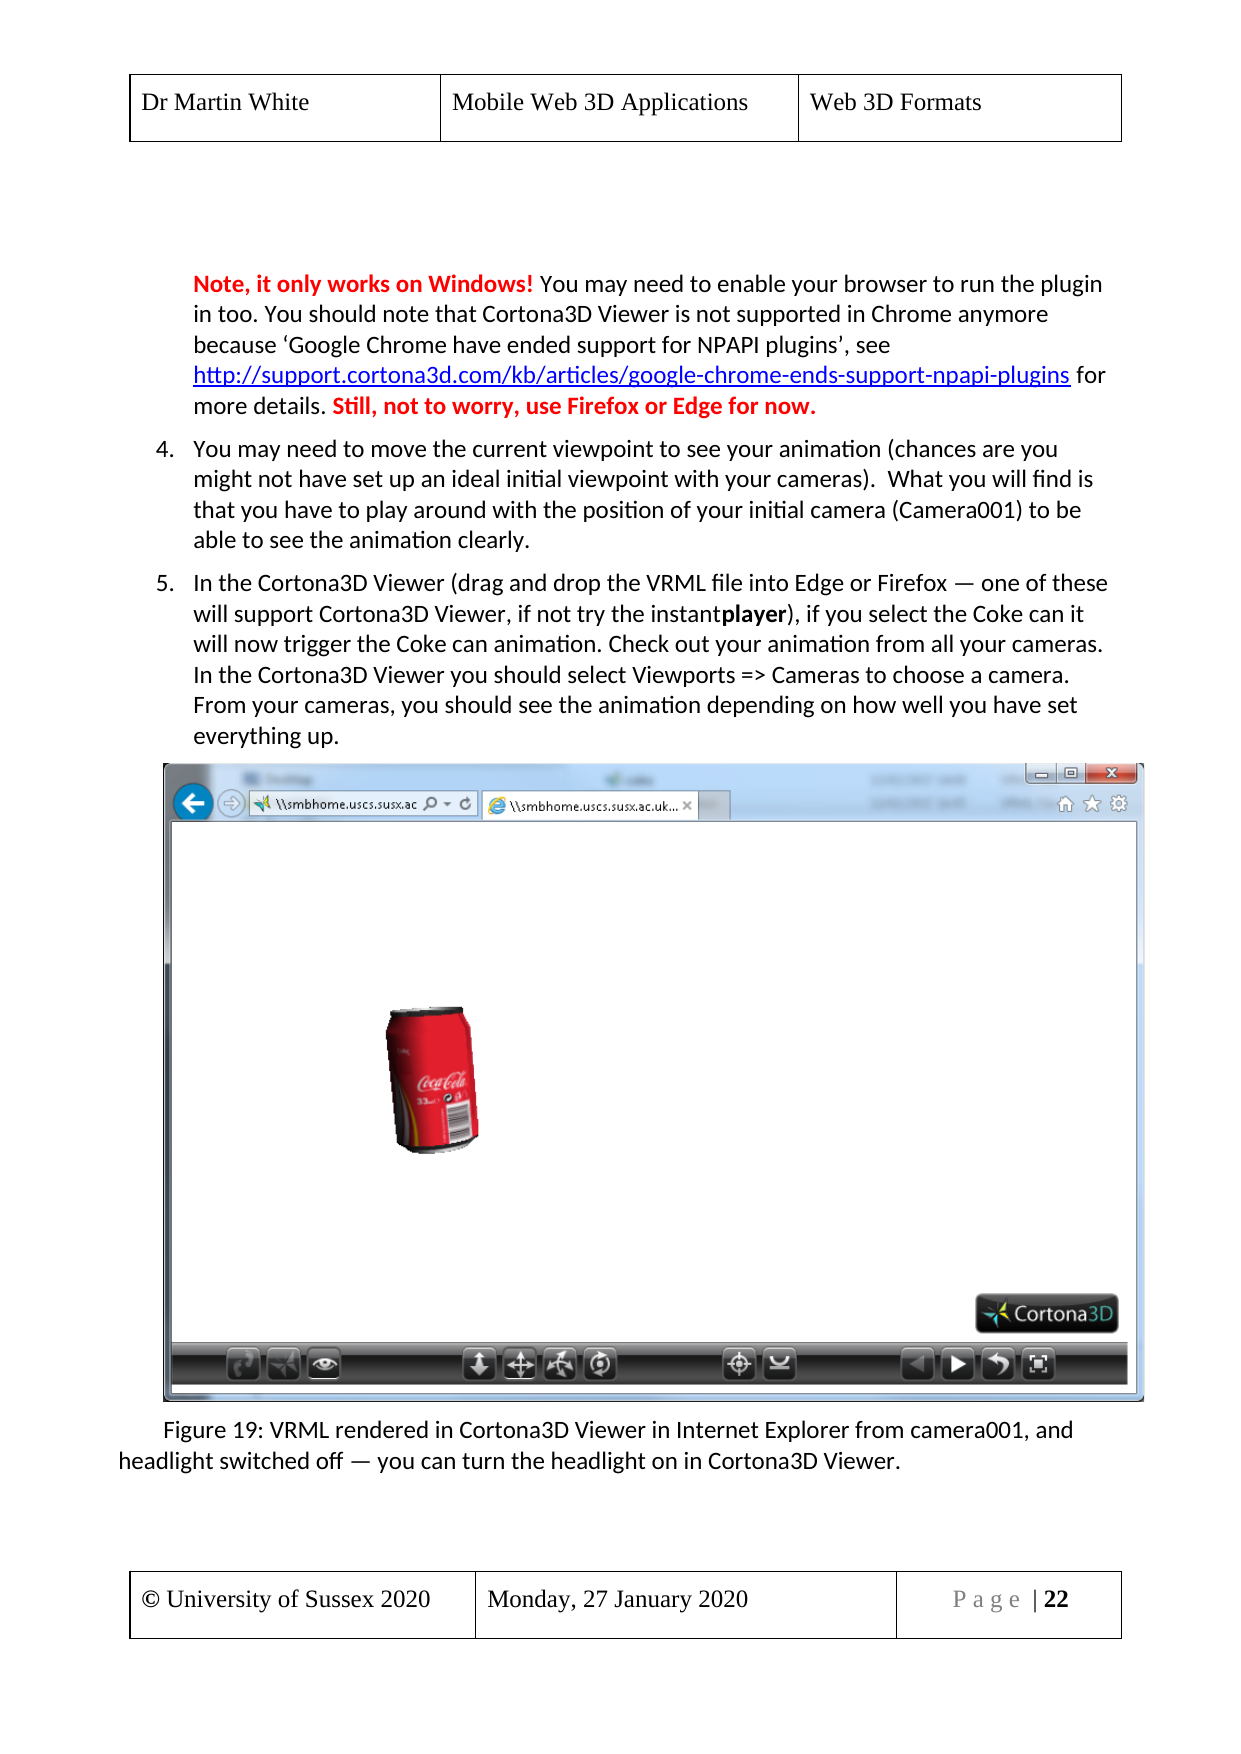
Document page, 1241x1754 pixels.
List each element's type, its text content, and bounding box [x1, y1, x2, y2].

list In the Cortona3D Viewer (drag and drop the VRML file into Edge or Firefox — one of these will support Cortona3D Viewer, if not try the instantplayer), if you select the Coke can it will now trigger the Coke can animation. Check out your animation from all your cameras. In the Cortona3D Viewer you should select Viewports => Cameras to choose a camera. From your cameras, you should see the animation depending on how well you have set everything up. [156, 567, 1122, 751]
text Figure 19: VRML rendered in Cortona3D Viewer in Internet Explorer from camera001, and headlight switched off — you can turn the headlight on in Cortona3D Viewer. [118, 1414, 1122, 1476]
picture [163, 763, 1145, 1402]
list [156, 237, 1122, 420]
list You may need to move the current viewpoint to see your animation (chances are you might not have set up an ideal initial viewpoint with your cameras). What you will find is that you have to play around with the position of your initial camera (Camera001) to be able to see the animation clearly. [156, 433, 1122, 555]
